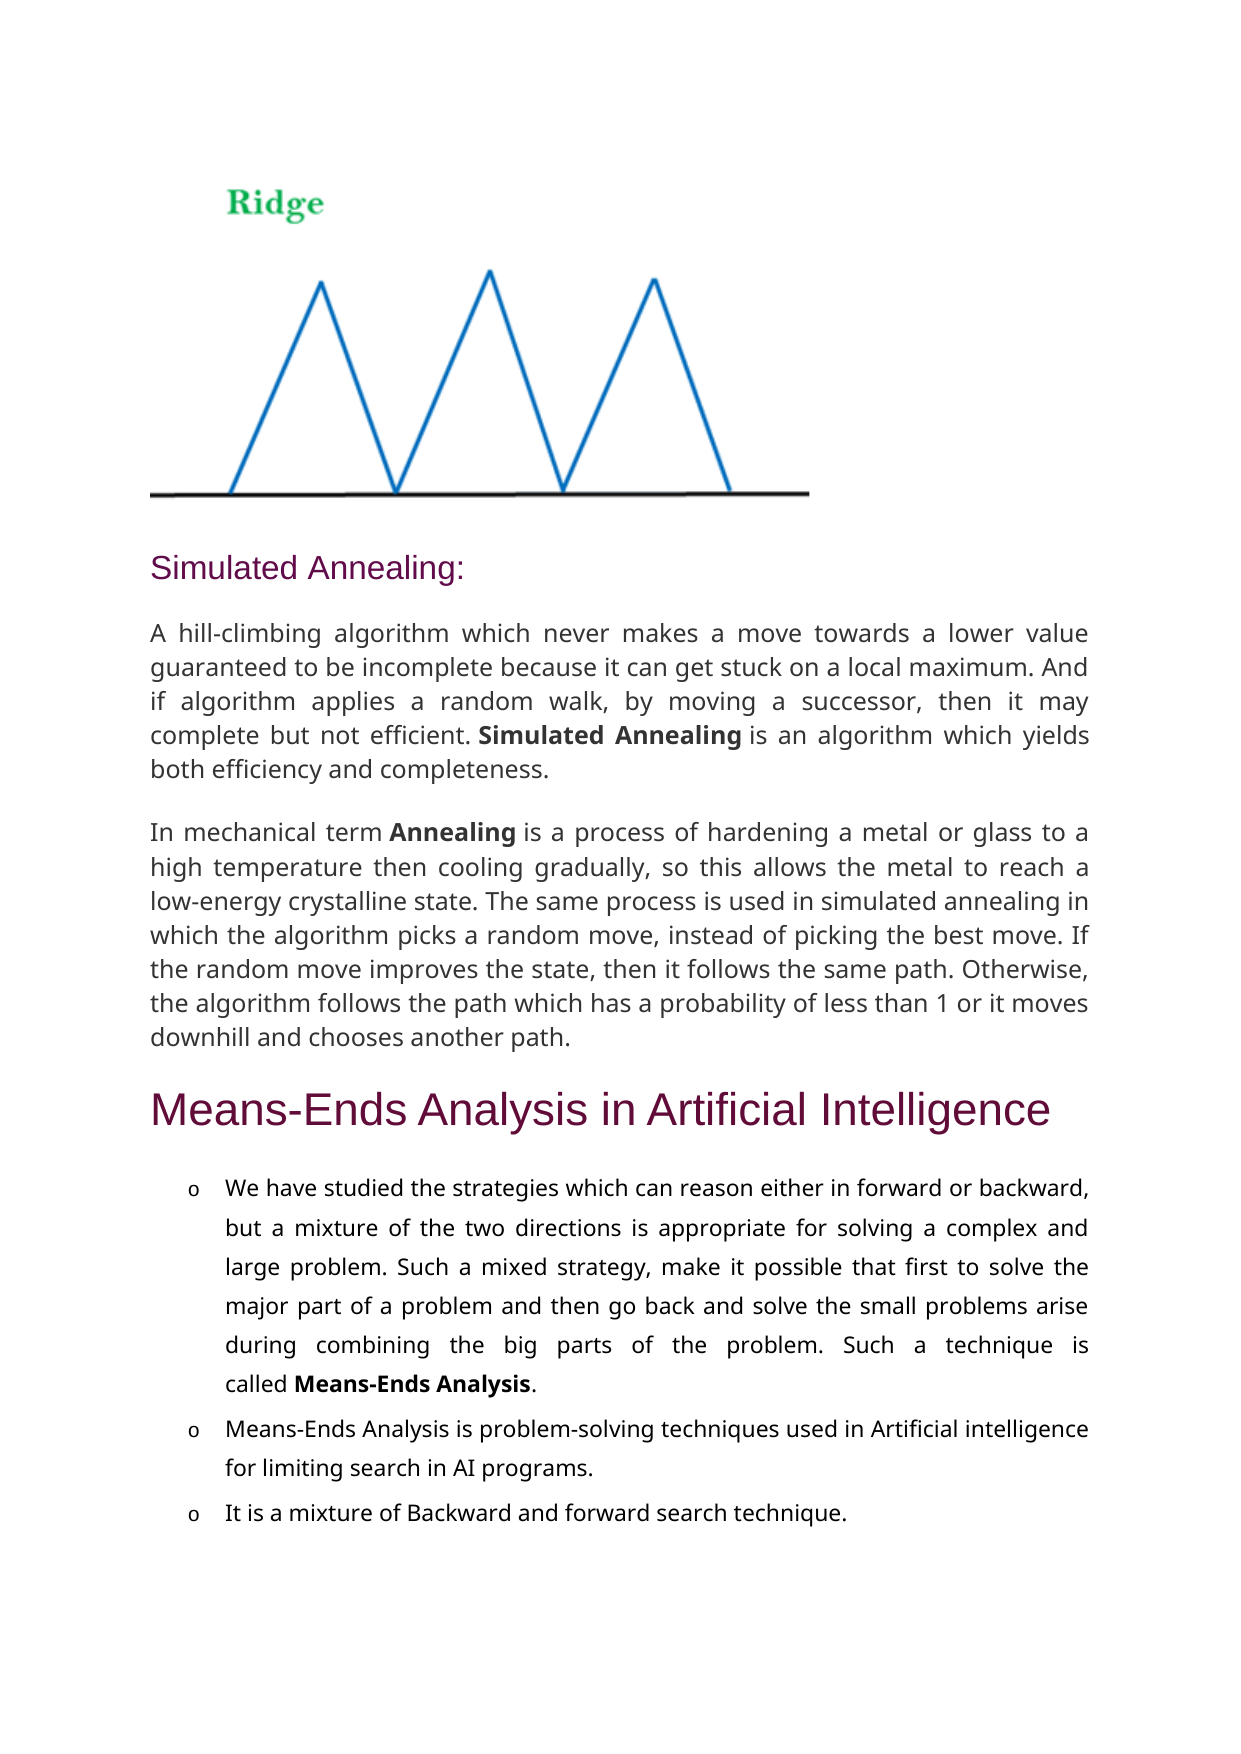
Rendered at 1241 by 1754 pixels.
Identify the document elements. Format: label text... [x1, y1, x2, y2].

list We have studied the strategies which can reason either in forward or backward, but a mixture of the two directions is appropriate for solving a complex and large problem. Such a mixed strategy, make it possible that first to solve the major part of a problem and then go back and solve the small problems arise during combining the big parts of the problem. Such a technique is called Means-Ends Analysis. [187, 1164, 1090, 1399]
text A hill-climbing algorithm which never makes a move towards a lower value guaranteed to be incomplete because it can get stuck on a local maximum. And if algorithm applies a random walk, by moving a successor, then it may complete but not efficient. Simulated Annealing is an algorithm which yields both efficiency and completeness. [150, 616, 1090, 786]
subtitle Simulated Annealing: [150, 548, 1090, 586]
picture [150, 150, 810, 523]
list It is a mixture of Backward and forward search technique. [187, 1489, 1090, 1529]
list Means-Ends Analysis is problem-solving techniques used in Artificial intelligence for limiting search in AI programs. [187, 1405, 1090, 1483]
subtitle Means-Ends Analysis in Artificial Intelligence [150, 1083, 1090, 1135]
text In mechanical term Annealing is a process of hardening a metal or glass to a high temperature then cooling gradually, so this allows the metal to reach a low-energy crystalline state. The same process is used in simulated annealing in which the algorithm picks a random move, instead of picking the best move. If the random move improves the state, then it follows the same path. Otherwise, the algorithm follows the path which has a probability of less than 1 or it moves downhill and chooses another path. [150, 815, 1090, 1053]
